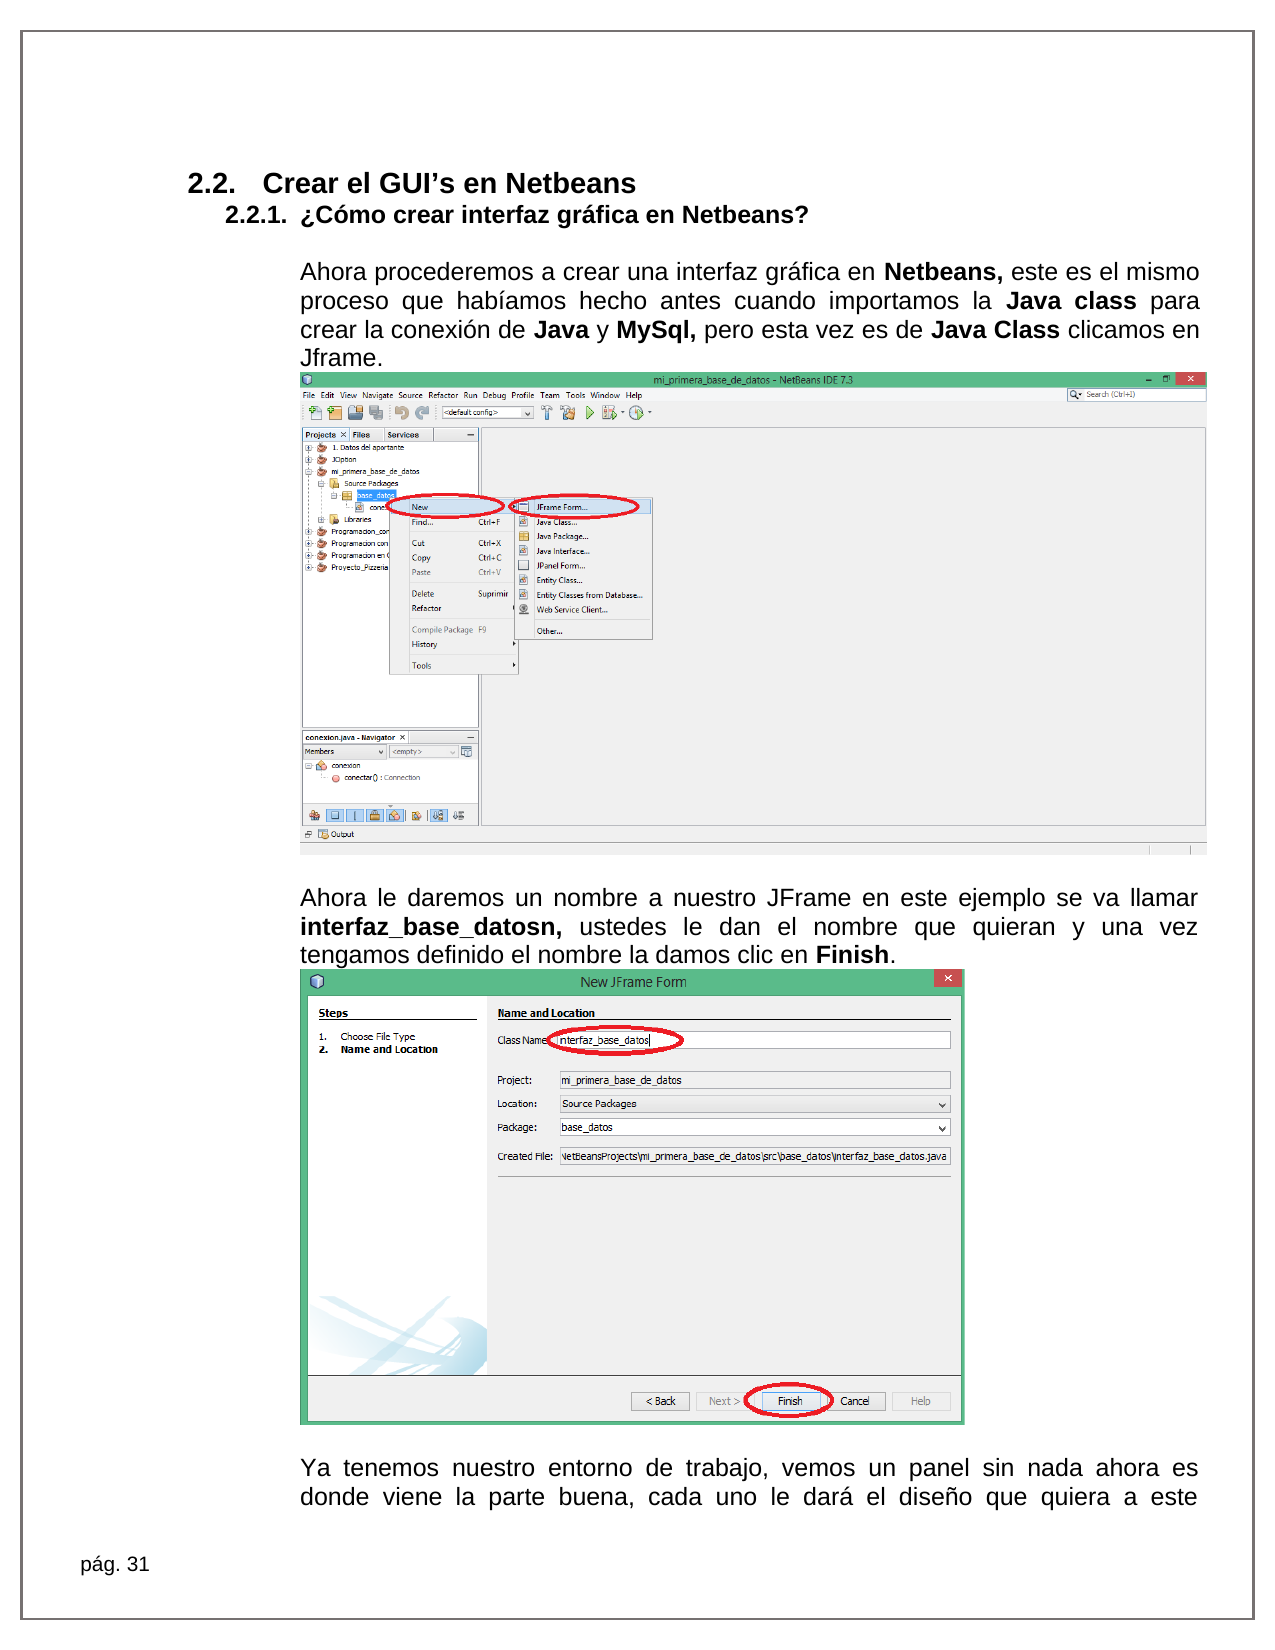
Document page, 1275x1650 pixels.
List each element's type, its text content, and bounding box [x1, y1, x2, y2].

picture [300, 969, 965, 1425]
picture [300, 372, 1207, 855]
list Ahora procederemos a crear una interfaz gráfica en Netbeans, este es el mismo proceso que habíamos hecho antes cuando importamos la Java class para crear la conexión de Java y MySql, pero esta vez es de Java Class clicamos en Jframe. [300, 257, 1200, 372]
list Ahora le daremos un nombre a nuestro JFrame en este ejemplo se va llamar interfaz_base_datosn, ustedes le dan el nombre que quieran y una vez tengamos definido el nombre la damos clic en Finish. [300, 883, 1200, 969]
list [300, 1453, 1200, 1511]
list Crear el GUI’s en Netbeans [187, 166, 1200, 200]
list ¿Cómo crear interfaz gráfica en Netbeans? [225, 200, 1200, 228]
